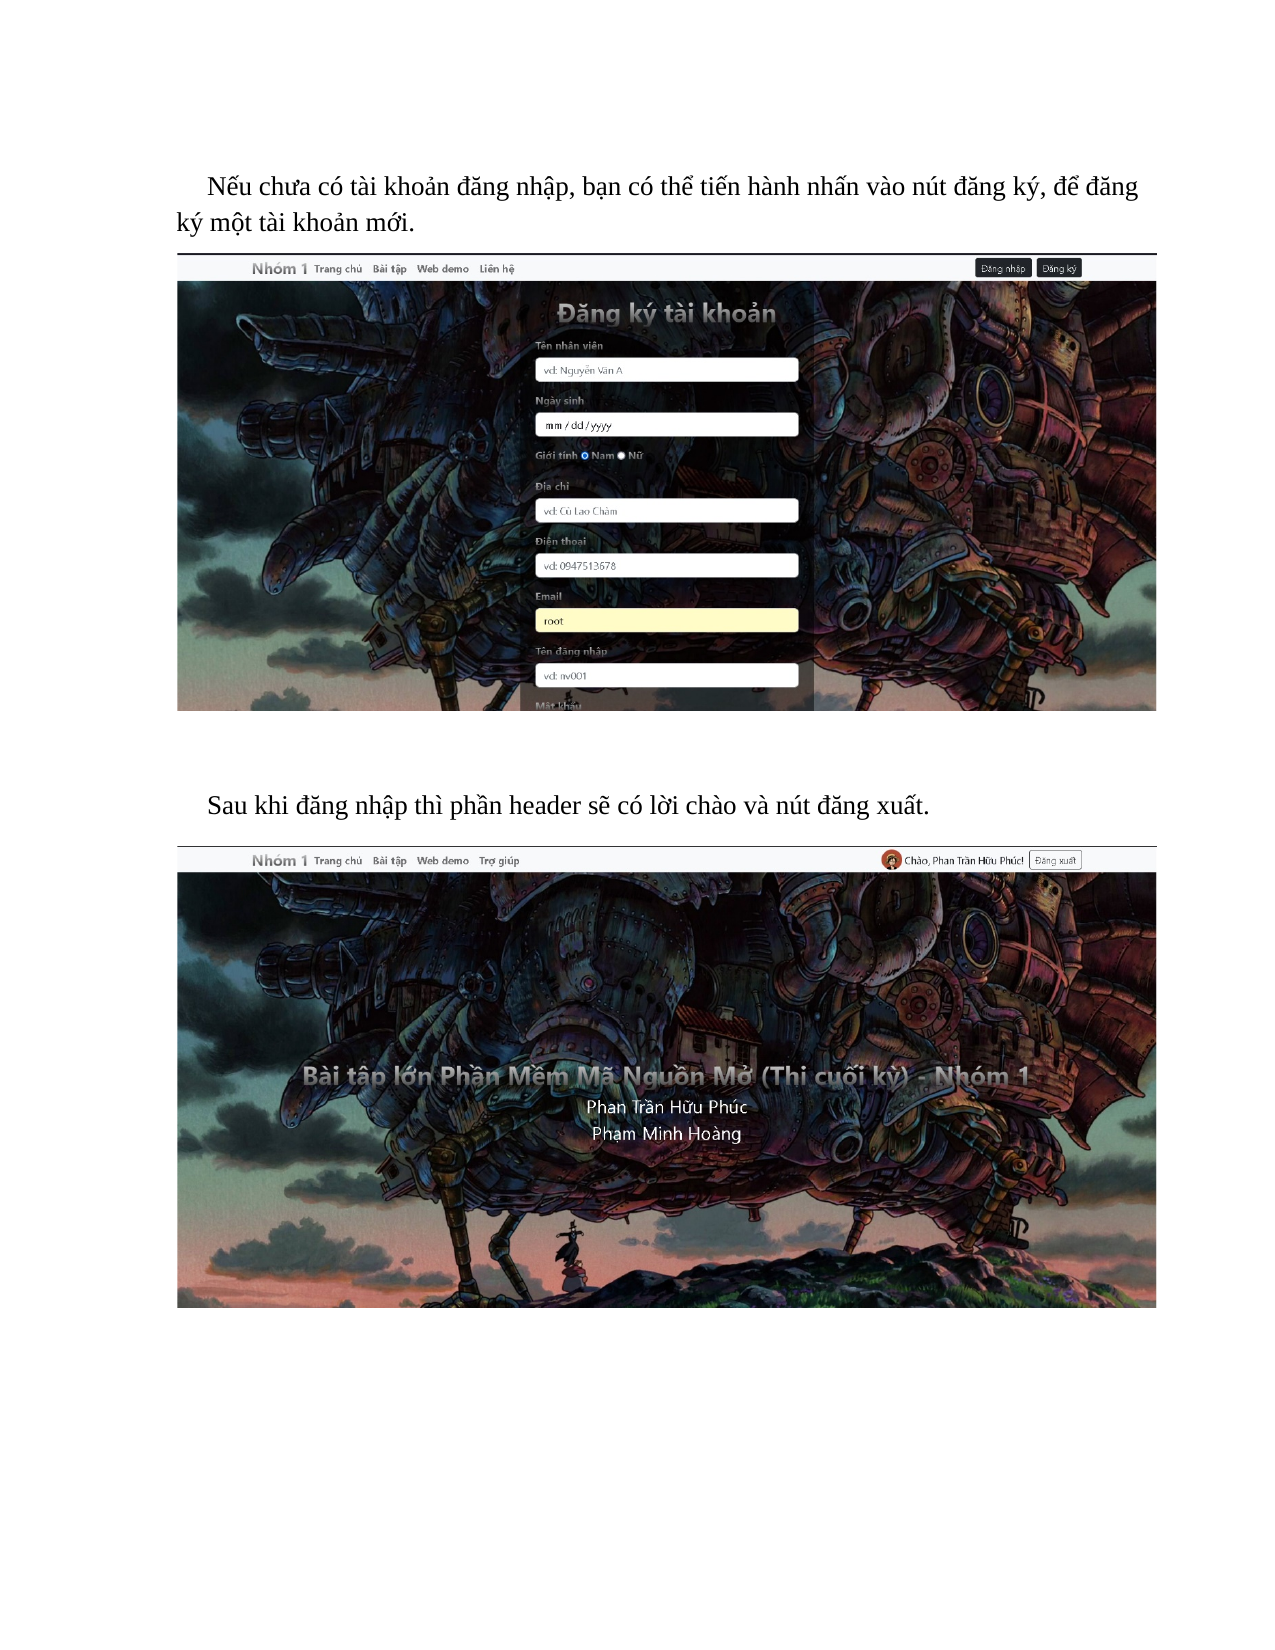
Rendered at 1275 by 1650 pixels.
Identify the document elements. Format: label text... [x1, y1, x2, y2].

picture [177, 846, 1157, 1308]
text Nếu chưa có tài khoản đăng nhập, bạn có thể tiến hành nhấn vào nút đăng ký, để đăng ký một tài khoản mới. [176, 171, 1157, 237]
text Sau khi đăng nhập thì phần header sẽ có lời chào và nút đăng xuất. [176, 789, 1157, 820]
picture [177, 253, 1157, 711]
